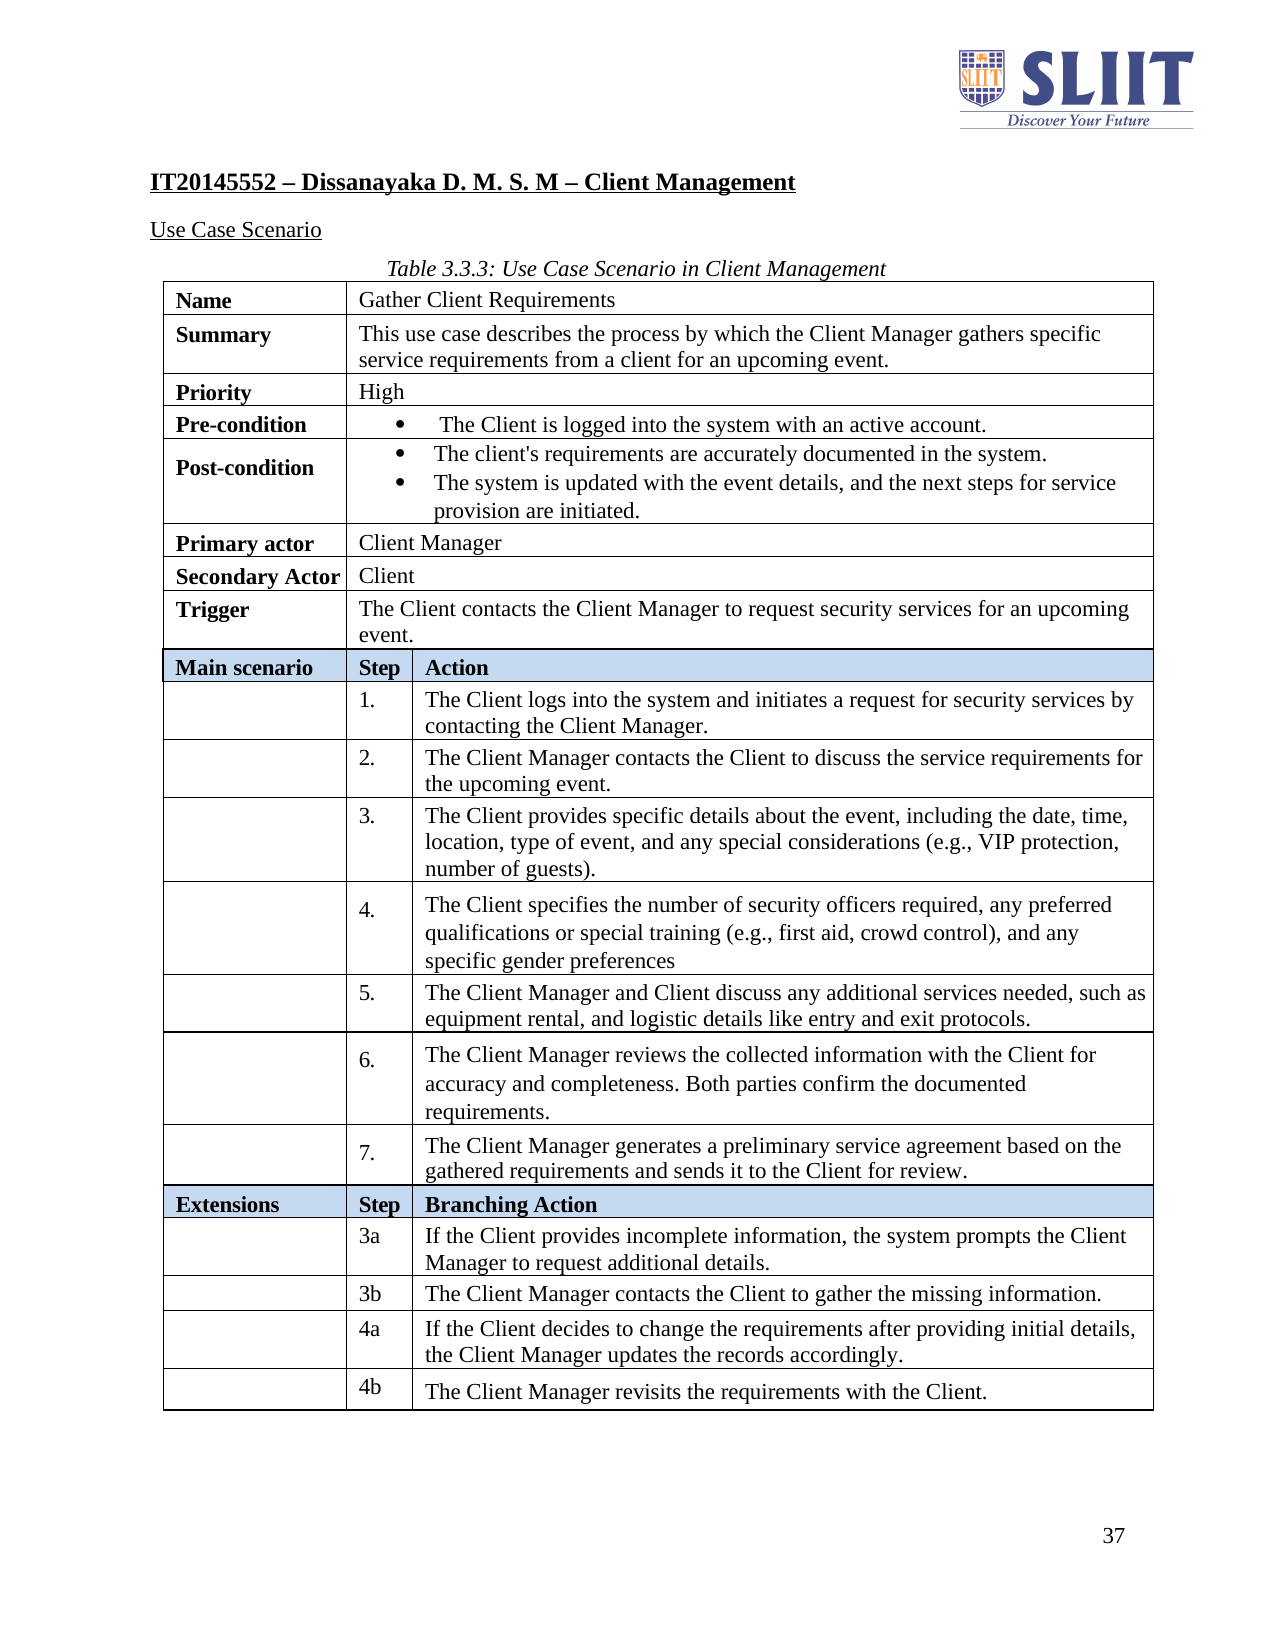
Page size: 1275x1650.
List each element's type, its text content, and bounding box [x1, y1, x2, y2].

table_cell Action [413, 650, 1153, 681]
table_cell Pre-condition [164, 406, 346, 438]
subtitle IT20145552 – Dissanayaka D. M. S. M – Client Management [150, 167, 1125, 195]
table_cell The Client Manager generates a preliminary service agreement based on the gathered requirements and sends it to the Client for review. [413, 1125, 1153, 1184]
table_cell [164, 1125, 346, 1184]
table_cell The Client is logged into the system with an active account. [347, 406, 1153, 438]
table_cell [164, 798, 346, 881]
table_cell The client's requirements are accurately documented in the system. The system is updated with the event details, and the next steps for service provision are initiated. [347, 439, 1153, 523]
table_cell Priority [164, 374, 346, 405]
table_cell 3b [347, 1276, 412, 1310]
table_header Name [164, 282, 346, 314]
table_cell [164, 740, 346, 797]
table_cell [164, 882, 346, 974]
table_cell 2. [347, 740, 412, 797]
table_header Gather Client Requirements [347, 282, 1153, 314]
table_cell 4b [347, 1369, 412, 1409]
table_cell The Client Manager contacts the Client to discuss the service requirements for the upcoming event. [413, 740, 1153, 797]
table_cell 6. [347, 1033, 412, 1124]
table_cell [164, 1311, 346, 1368]
table_cell The Client Manager revisits the requirements with the Client. [413, 1369, 1153, 1409]
table_cell 3. [347, 798, 412, 881]
table_cell Main scenario [164, 650, 346, 681]
table_cell High [347, 374, 1153, 405]
subtitle Use Case Scenario [150, 216, 1125, 243]
table_cell The Client provides specific details about the event, including the date, time, location, type of event, and any special considerations (e.g., VIP protection, number of guests). [413, 798, 1153, 881]
table_cell The Client Manager and Client discuss any additional services needed, such as equipment rental, and logistic details like entry and exit protocols. [413, 975, 1153, 1031]
table_cell Trigger [164, 591, 346, 647]
picture [959, 50, 1194, 129]
table_cell If the Client decides to change the requirements after providing initial details, the Client Manager updates the records accordingly. [413, 1311, 1153, 1368]
table_cell This use case describes the process by which the Client Manager gathers specific service requirements from a client for an upcoming event. [347, 315, 1153, 373]
table_cell Step [347, 1186, 412, 1217]
table_cell Client Manager [347, 524, 1153, 556]
table_cell Client [347, 557, 1153, 589]
text Table 3.3.3: Use Case Scenario in Client Management [150, 255, 1125, 281]
table_cell 3a [347, 1218, 412, 1275]
table_cell Post-condition [164, 439, 346, 523]
table_cell Secondary Actor [164, 557, 346, 589]
table_cell Branching Action [413, 1186, 1153, 1217]
table_cell Summary [164, 315, 346, 373]
table_cell [164, 1276, 346, 1310]
table_cell The Client Manager contacts the Client to gather the missing information. [413, 1276, 1153, 1310]
table_cell 4a [347, 1311, 412, 1368]
table_cell The Client Manager reviews the collected information with the Client for accuracy and completeness. Both parties confirm the documented requirements. [413, 1033, 1153, 1124]
table_cell [164, 1033, 346, 1124]
table_cell [164, 975, 346, 1031]
table_cell [164, 1218, 346, 1275]
table_cell The Client contacts the Client Manager to request security services for an upcoming event. [347, 591, 1153, 647]
table_cell [164, 682, 346, 739]
table_cell The Client specifies the number of security officers required, any preferred qualifications or special training (e.g., first aid, crowd control), and any specific gender preferences [413, 882, 1153, 974]
table_cell Primary actor [164, 524, 346, 556]
table_cell Step [347, 650, 412, 681]
table_cell Extensions [164, 1186, 346, 1217]
table_cell 4. [347, 882, 412, 974]
table_cell 5. [347, 975, 412, 1031]
table_cell [164, 1369, 346, 1409]
table_cell If the Client provides incomplete information, the system prompts the Client Manager to request additional details. [413, 1218, 1153, 1275]
table_cell 7. [347, 1125, 412, 1184]
table_cell The Client logs into the system and initiates a request for security services by contacting the Client Manager. [413, 682, 1153, 739]
table_cell 1. [347, 682, 412, 739]
